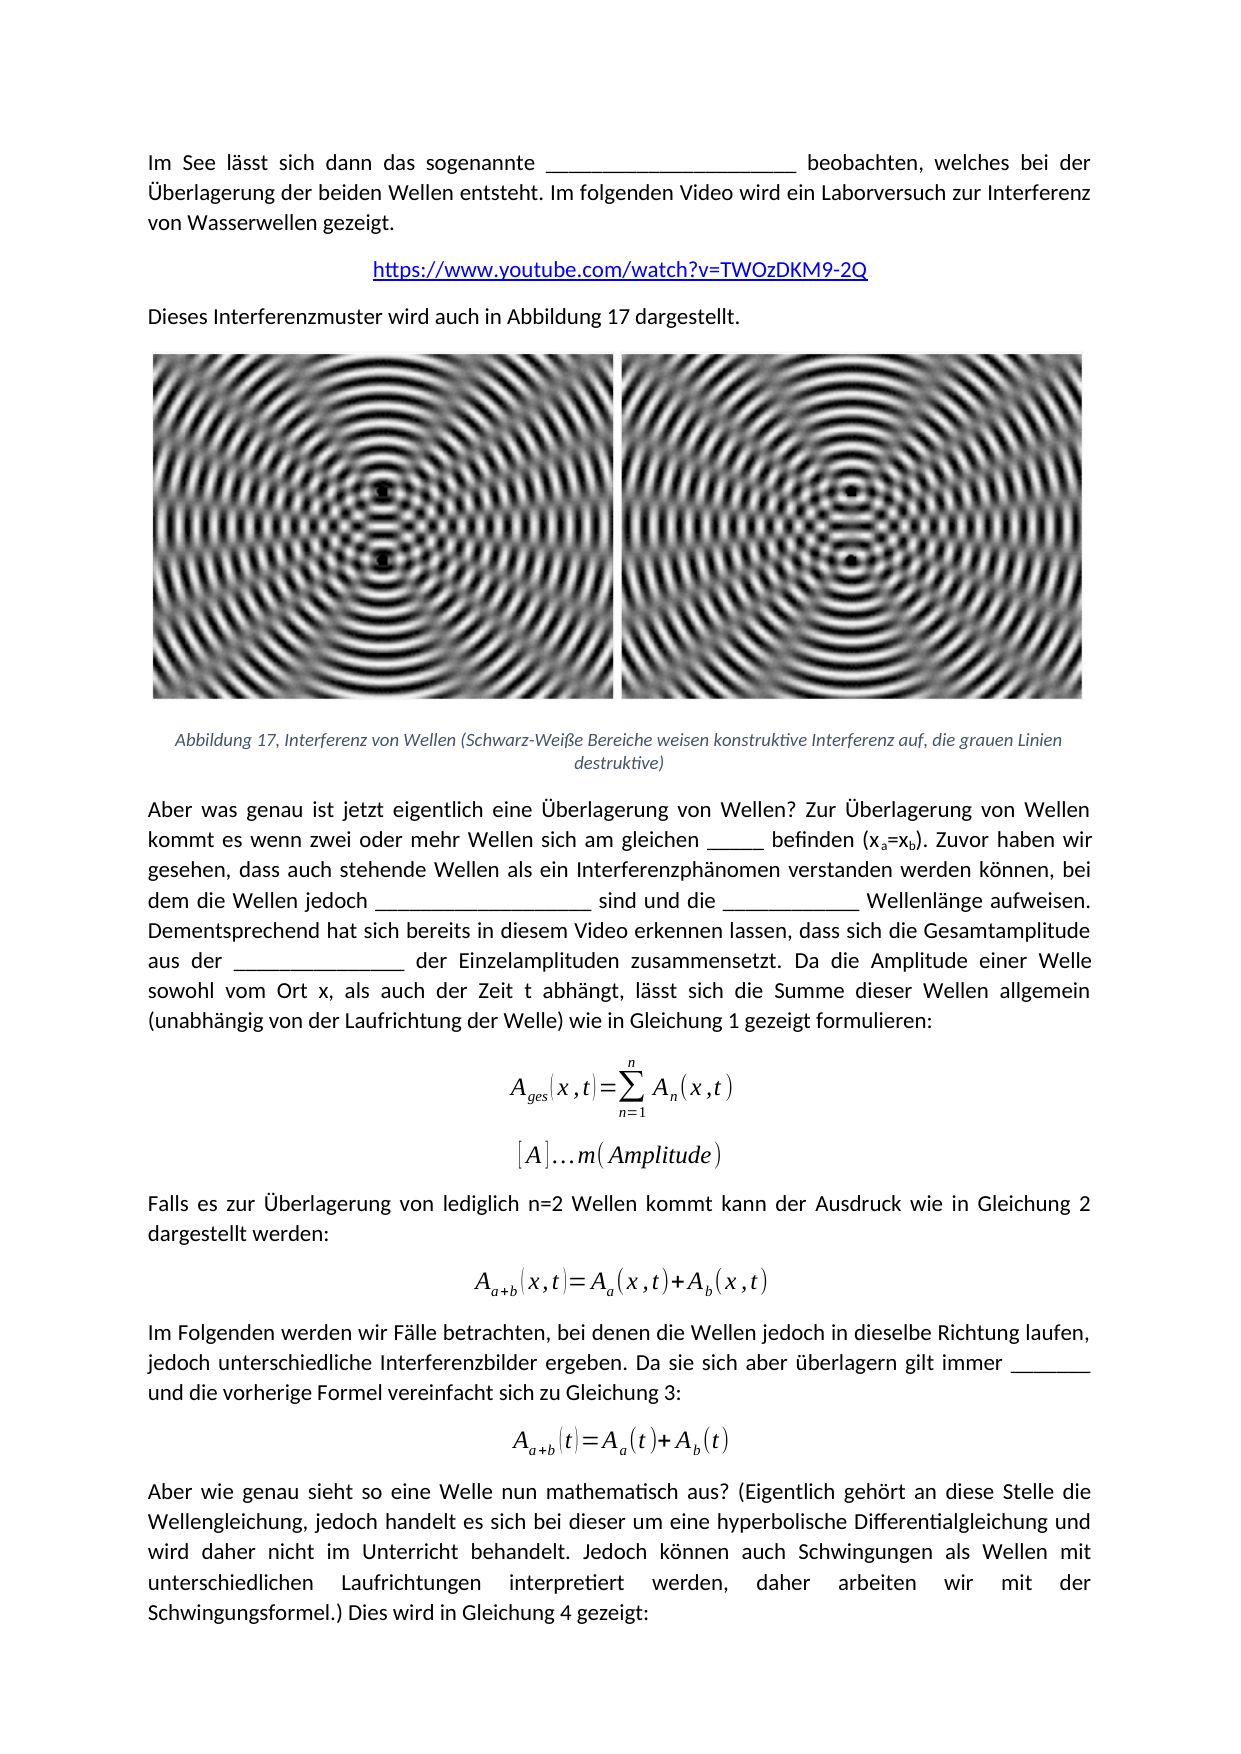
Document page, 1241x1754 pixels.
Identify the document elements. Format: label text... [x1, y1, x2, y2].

text Abbildung 17, Interferenz von Wellen (Schwarz-Weiße Bereiche weisen konstruktive Interferenz auf, die grauen Linien destruktive) [148, 728, 1093, 774]
text Falls es zur Überlagerung von lediglich n=2 Wellen kommt kann der Ausdruck wie in Gleichung 2 dargestellt werden: [148, 1189, 1093, 1248]
text Aber was genau ist jetzt eigentlich eine Überlagerung von Wellen? Zur Überlagerung von Wellen kommt es wenn zwei oder mehr Wellen sich am gleichen _____ befinden (xa=xb). Zuvor haben wir gesehen, dass auch stehende Wellen als ein Interferenzphänomen verstanden werden können, bei dem die Wellen jedoch ___________________ sind und die ____________ Wellenlänge aufweisen. Dementsprechend hat sich bereits in diesem Video erkennen lassen, dass sich die Gesamtamplitude aus der _______________ der Einzelamplituden zusammensetzt. Da die Amplitude einer Welle sowohl vom Ort x, als auch der Zeit t abhängt, lässt sich die Summe dieser Wellen allgemein (unabhängig von der Laufrichtung der Welle) wie in Gleichung 1 gezeigt formulieren: [148, 795, 1093, 1035]
text Dieses Interferenzmuster wird auch in Abbildung 17 dargestellt. [148, 302, 1093, 330]
text Aber wie genau sieht so eine Welle nun mathematisch aus? (Eigentlich gehört an diese Stelle die Wellengleichung, jedoch handelt es sich bei dieser um eine hyperbolische Differentialgleichung und wird daher nicht im Unterricht behandelt. Jedoch können auch Schwingungen als Wellen mit unterschiedlichen Laufrichtungen interpretiert werden, daher arbeiten wir mit der Schwingungsformel.) Dies wird in Gleichung 4 gezeigt: [148, 1477, 1093, 1626]
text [148, 148, 1093, 236]
text Im Folgenden werden wir Fälle betrachten, bei denen die Wellen jedoch in dieselbe Richtung laufen, jedoch unterschiedliche Interferenzbilder ergeben. Da sie sich aber überlagern gilt immer _______ und die vorherige Formel vereinfacht sich zu Gleichung 3: [148, 1318, 1093, 1407]
text https://www.youtube.com/watch?v=TWOzDKM9-2Q [148, 255, 1093, 283]
picture [147, 348, 1093, 710]
